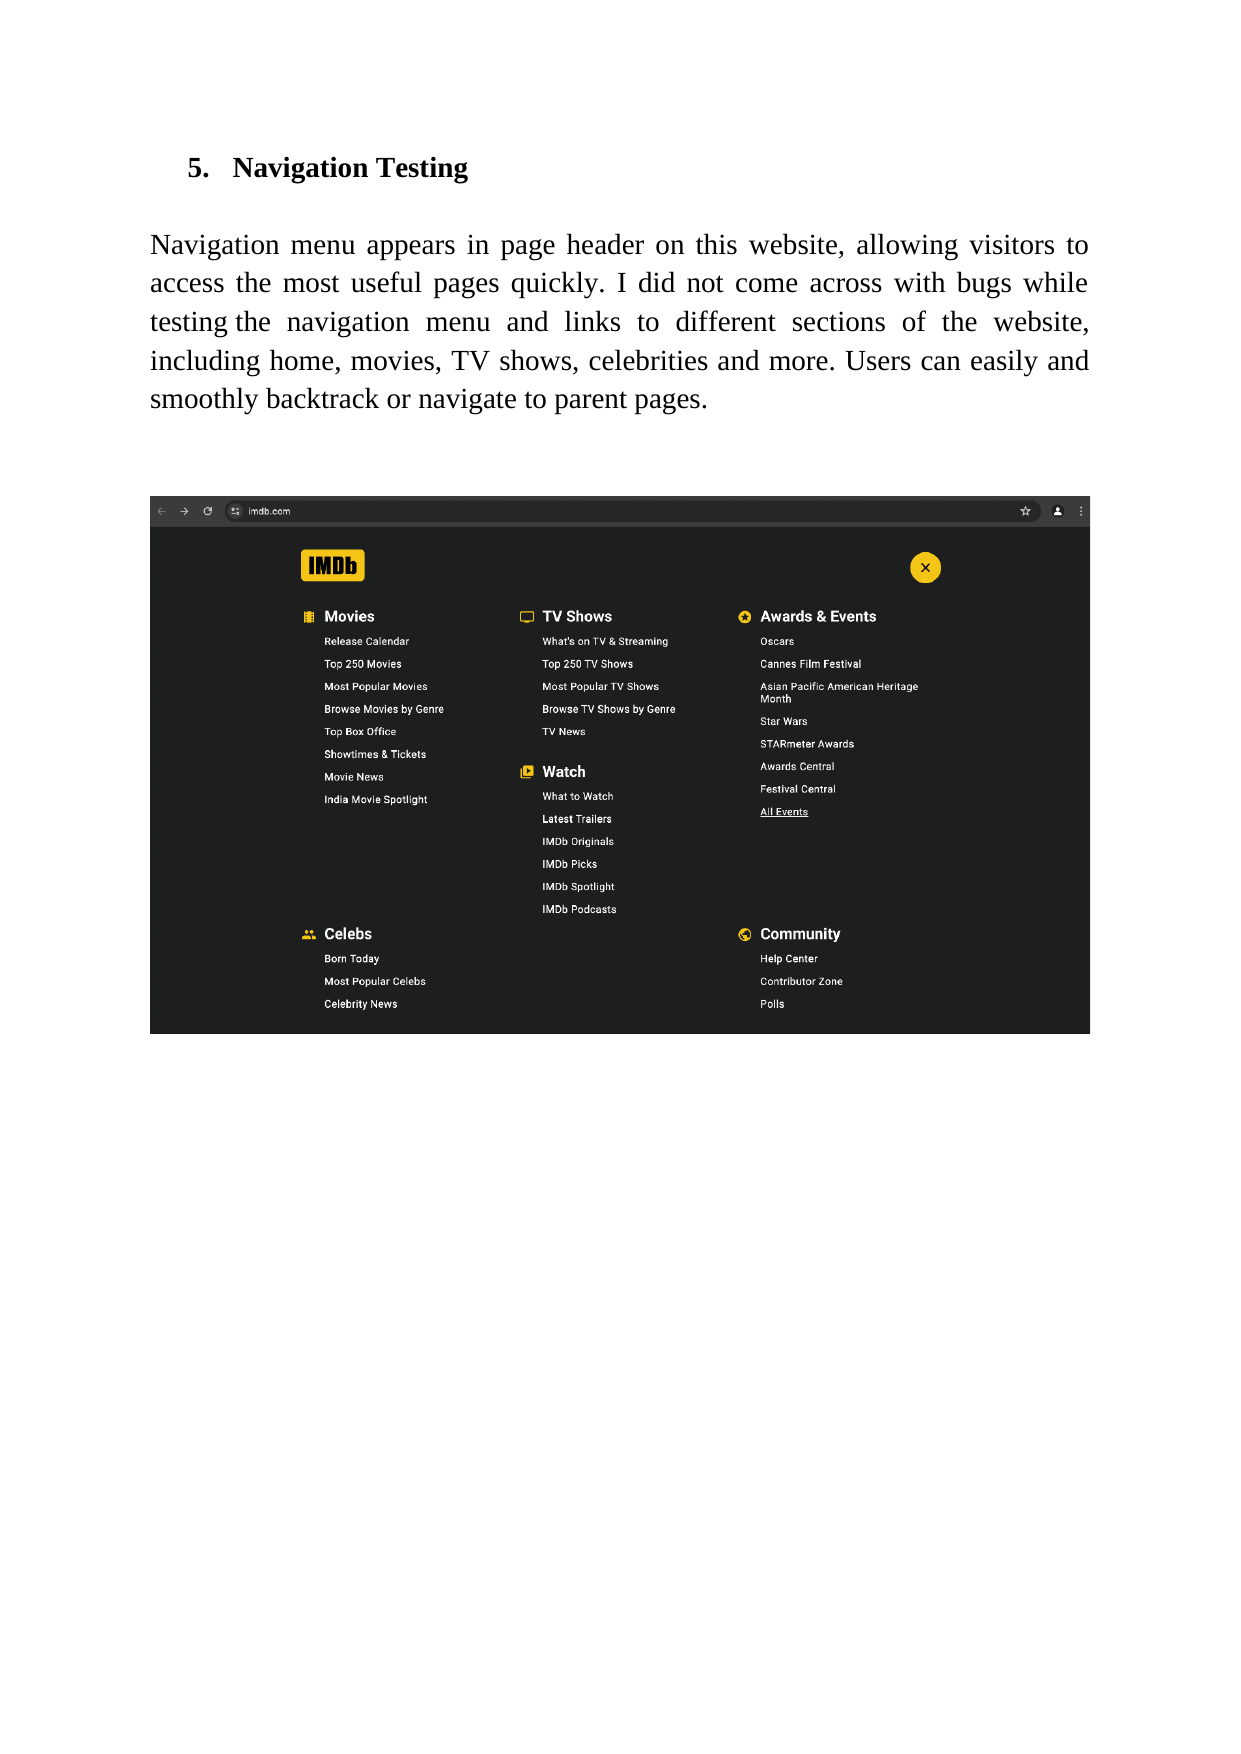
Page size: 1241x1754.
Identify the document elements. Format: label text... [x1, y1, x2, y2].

text Navigation menu appears in page header on this website, allowing visitors to access the most useful pages quickly. I did not come across with bugs while testing the navigation menu and links to different sections of the website, including home, movies, TV shows, celebrities and more. Users can easily and smoothly backtrack or navigate to parent pages. [150, 227, 1090, 415]
list Navigation Testing [187, 150, 1090, 183]
picture [150, 496, 1091, 1034]
